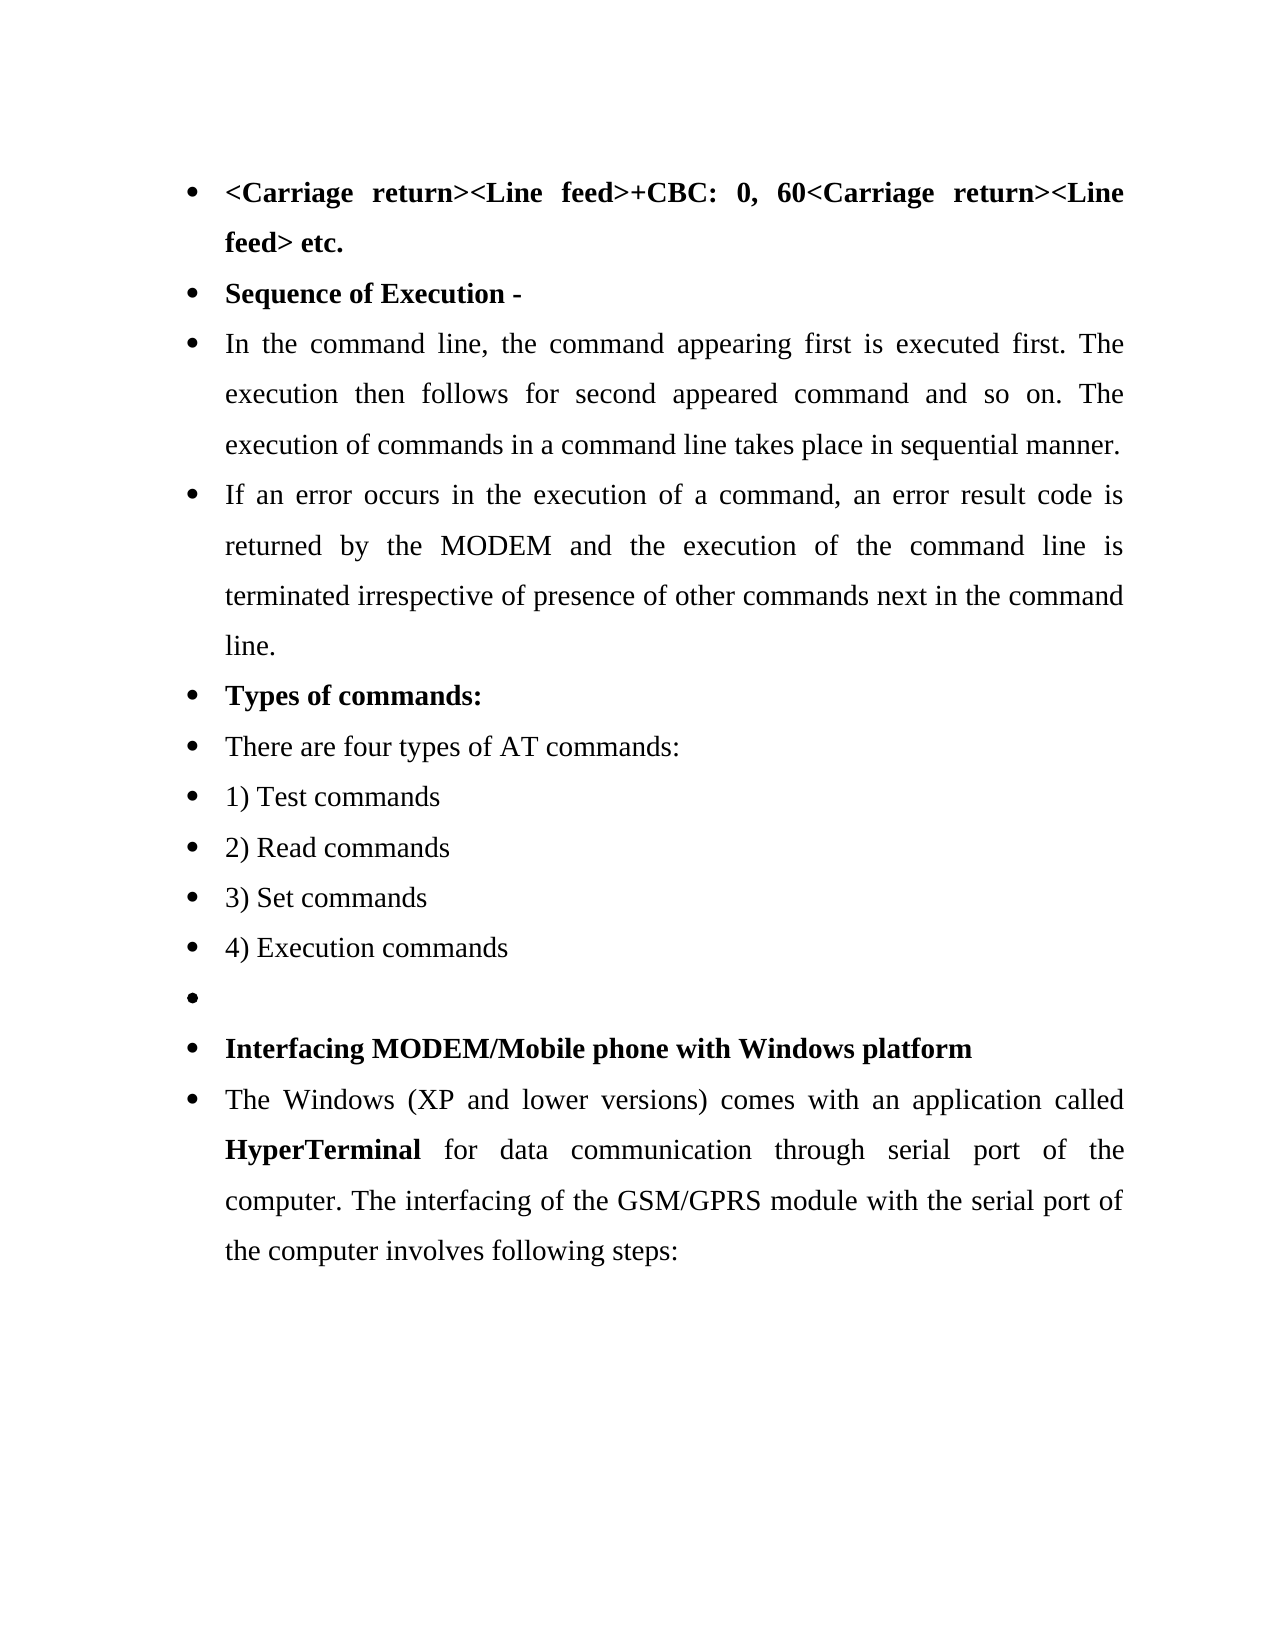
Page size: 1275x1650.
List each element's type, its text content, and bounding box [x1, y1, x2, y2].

list <Carriage return><Line feed>+CBC: 0, 60<Carriage return><Line feed> etc. [187, 175, 1125, 259]
list Interfacing MODEM/Mobile phone with Windows platform [187, 1031, 1125, 1065]
list In the command line, the command appearing first is executed first. The execution then follows for second appeared command and so on. The execution of commands in a command line takes place in sequential manner. [187, 326, 1125, 460]
list Types of commands: [187, 678, 1125, 712]
list The Windows (XP and lower versions) comes with an application called HyperTerminal for data communication through serial port of the computer. The interfacing of the GSM/GPRS module with the serial port of the computer involves following steps: [187, 1082, 1125, 1266]
list 1) Test commands [187, 779, 1125, 813]
list 4) Execution commands [187, 931, 1125, 964]
list 2) Read commands [187, 830, 1125, 863]
list 3) Set commands [187, 880, 1125, 914]
list Sequence of Execution - [187, 276, 1125, 309]
list There are four types of AT commands: [187, 729, 1125, 763]
list If an error occurs in the execution of a command, an error result code is returned by the MODEM and the execution of the command line is terminated irrespective of presence of other commands next in the command line. [187, 477, 1125, 662]
